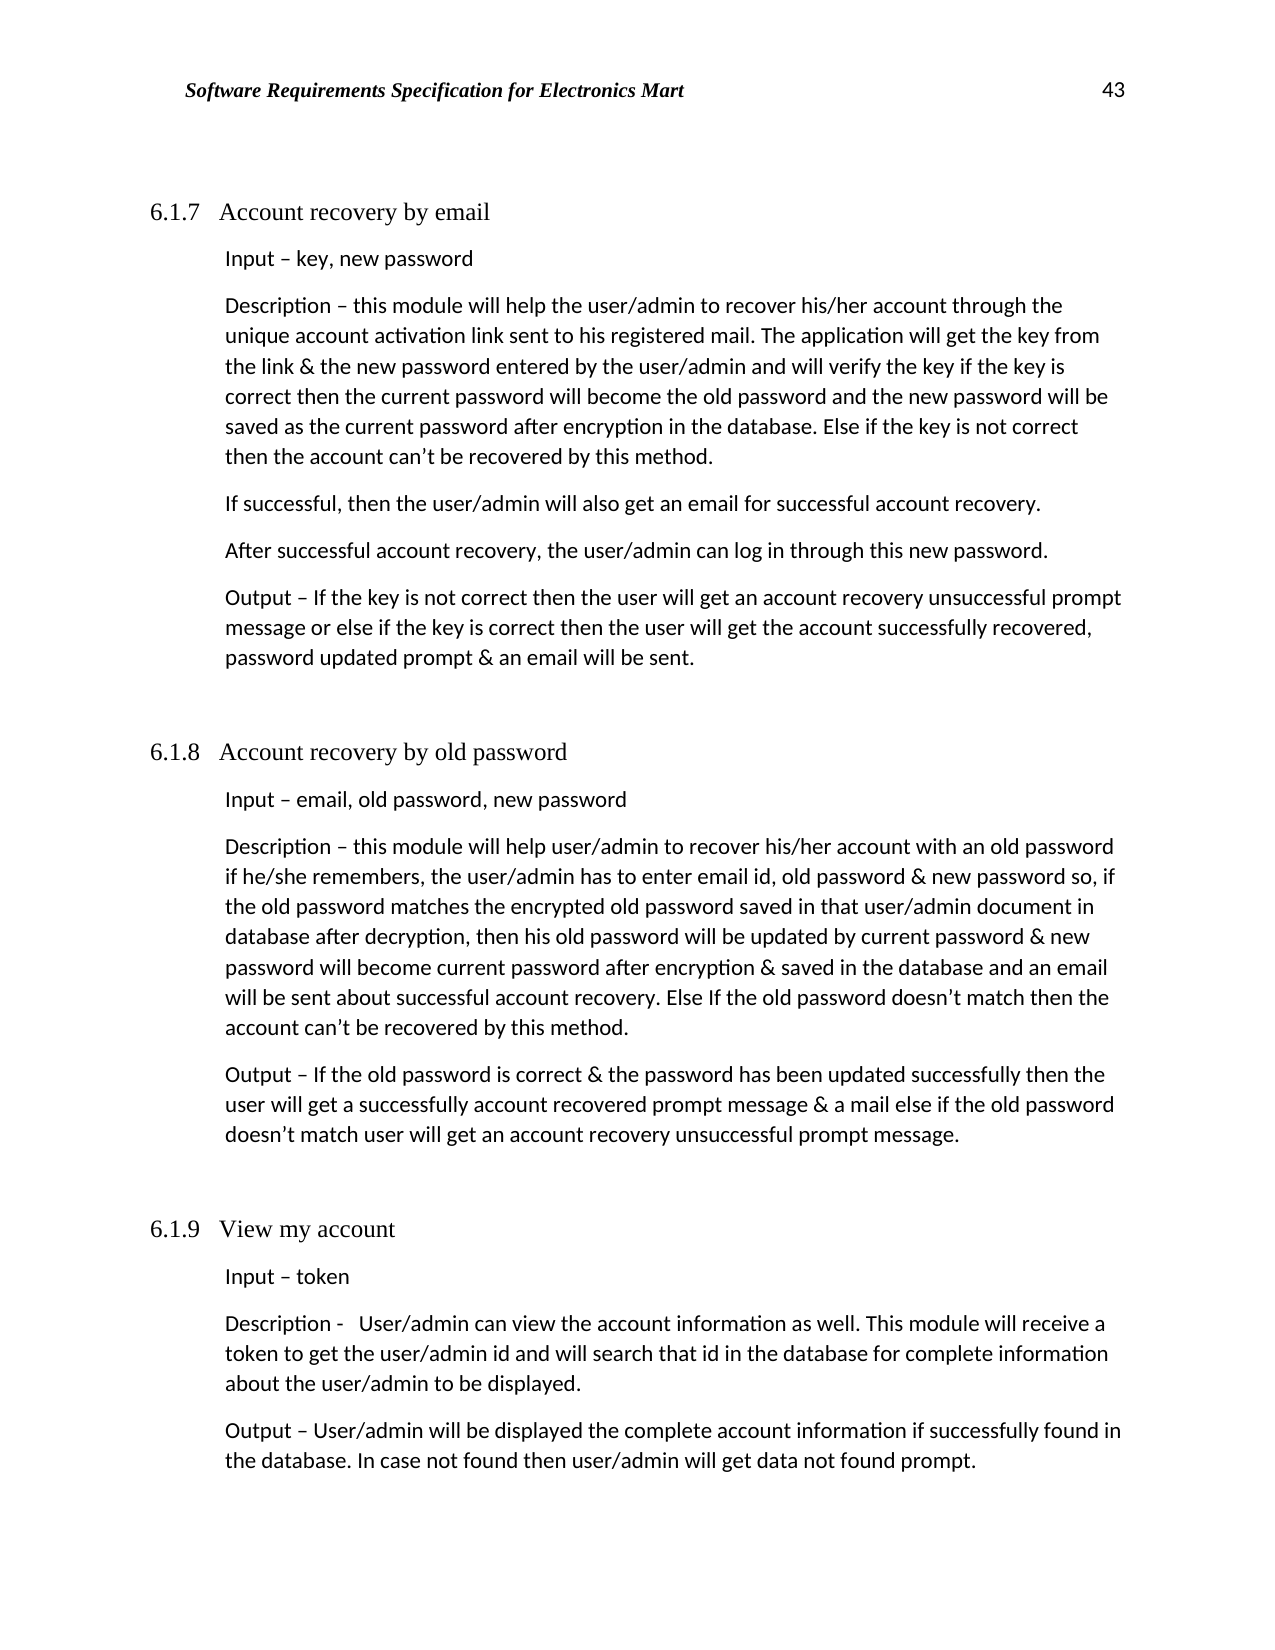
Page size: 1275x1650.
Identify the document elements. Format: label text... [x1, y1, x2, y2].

text 6.1.8 Account recovery by old password [150, 737, 1125, 766]
text If successful, then the user/admin will also get an email for successful account recovery. [225, 489, 1125, 517]
text 6.1.9 View my account [150, 1214, 1125, 1243]
text Input – email, old password, new password [225, 785, 1125, 813]
text Input – token [225, 1262, 1125, 1290]
text 6.1.7 Account recovery by email [150, 197, 1125, 226]
text Output – If the old password is correct & the password has been updated successfully then the user will get a successfully account recovered prompt message & a mail else if the old password doesn’t match user will get an account recovery unsuccessful prompt message. [225, 1060, 1125, 1148]
text Output – User/admin will be displayed the complete account information if successfully found in the database. In case not found then user/admin will get data not found prompt. [225, 1416, 1125, 1474]
text Description – this module will help user/admin to recover his/her account with an old password if he/she remembers, the user/admin has to enter email id, old password & new password so, if the old password matches the encrypted old password saved in that user/admin document in database after decryption, then his old password will be updated by current password & new password will become current password after encryption & saved in the database and an email will be sent about successful account recovery. Else If the old password doesn’t match then the account can’t be recovered by this method. [225, 832, 1125, 1041]
text Output – If the key is not correct then the user will get an account recovery unsuccessful prompt message or else if the key is correct then the user will get the account successfully recovered, password updated prompt & an email will be sent. [225, 583, 1125, 672]
text Description - User/admin can view the account information as well. This module will receive a token to get the user/admin id and will search that id in the database for complete information about the user/admin to be displayed. [225, 1309, 1125, 1397]
text After successful account recovery, the user/admin can log in through this new password. [225, 536, 1125, 564]
text Description – this module will help the user/admin to recover his/her account through the unique account activation link sent to his registered mail. The application will get the key from the link & the new password entered by the user/admin and will verify the key if the key is correct then the current password will become the old password and the new password will be saved as the current password after encryption in the database. Else if the key is not correct then the account can’t be recovered by this method. [225, 291, 1125, 471]
text Input – key, new password [225, 244, 1125, 273]
